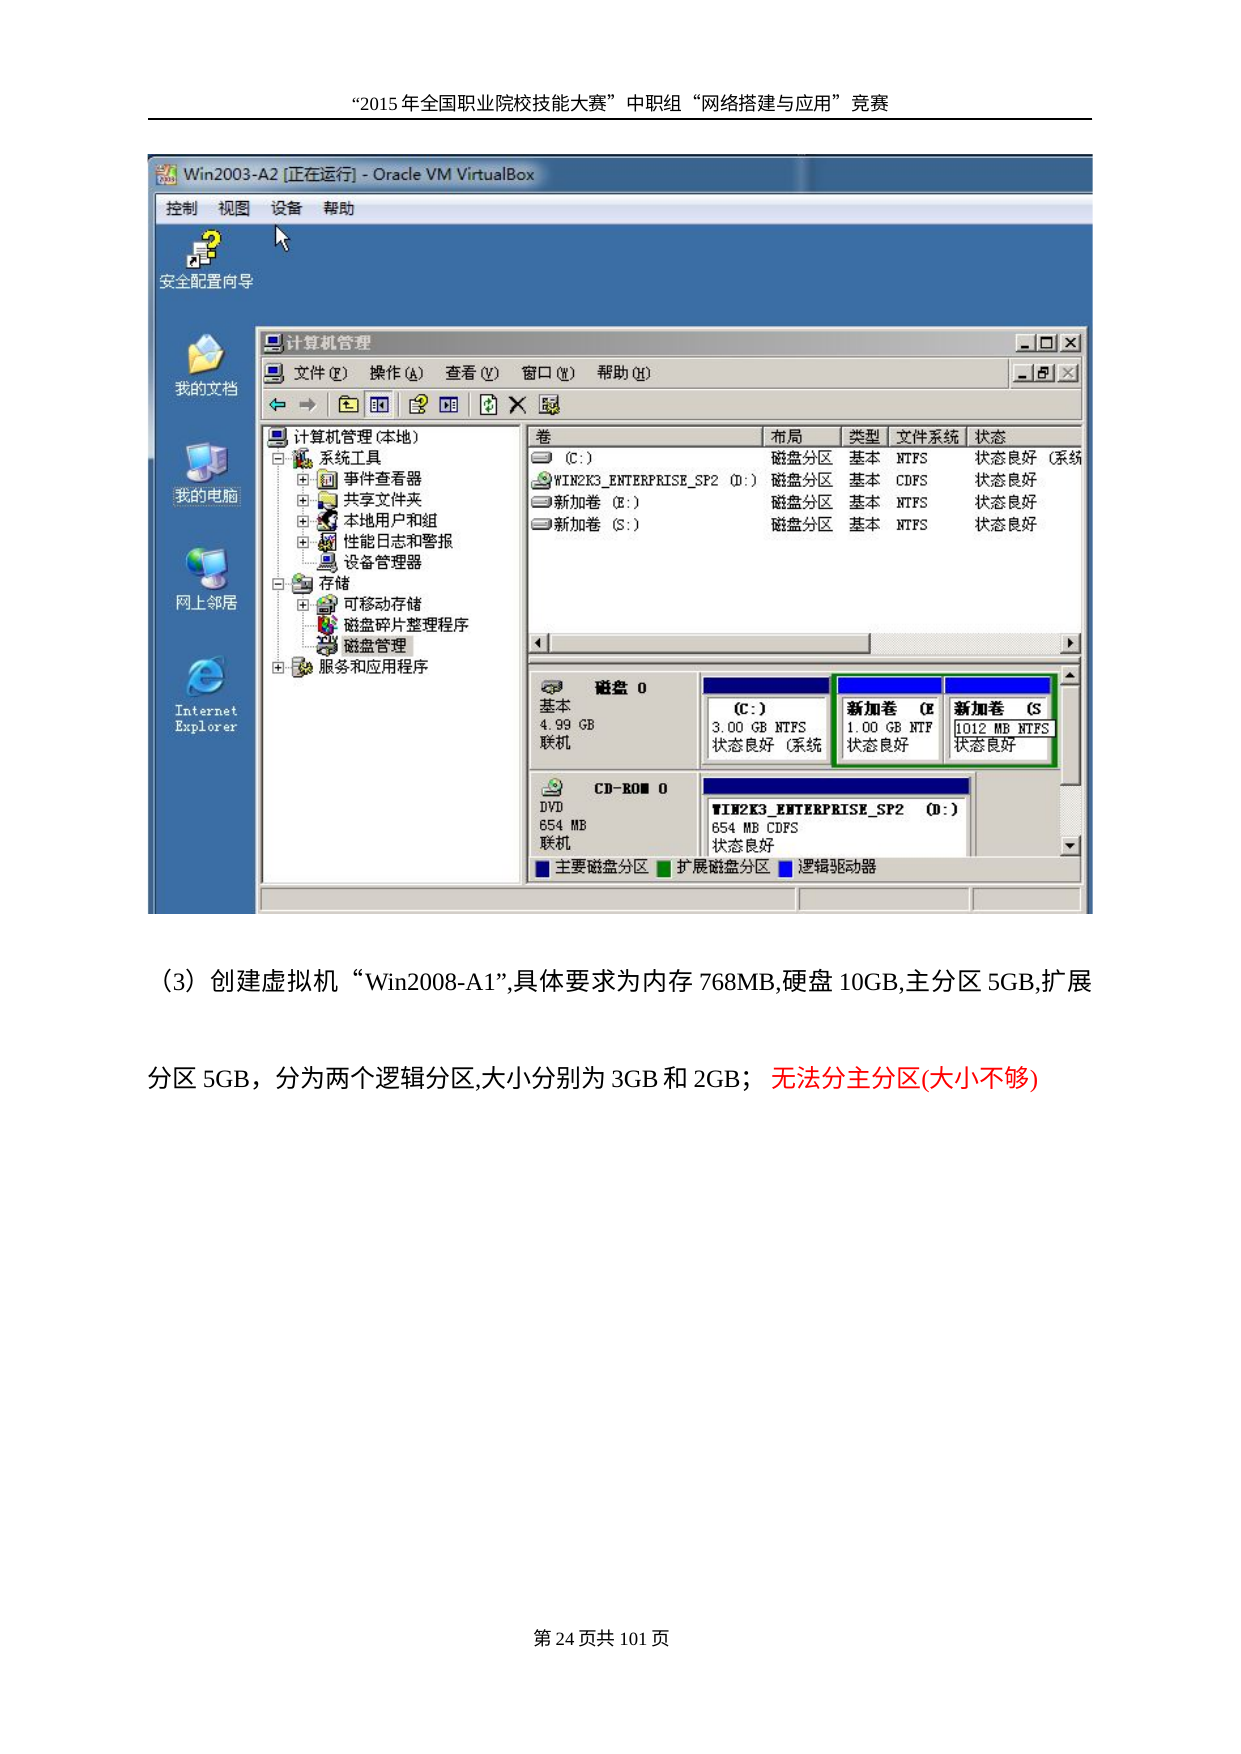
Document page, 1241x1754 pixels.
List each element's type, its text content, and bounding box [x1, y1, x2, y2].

list 创建虚拟机“Win2008-A1”,具体要求为内存768MB,硬盘10GB,主分区5GB,扩展分区5GB，分为两个逻辑分区,大小分别为3GB和2GB； 无法分主分区(大小不够) [148, 947, 1092, 1109]
picture [147, 154, 1093, 914]
